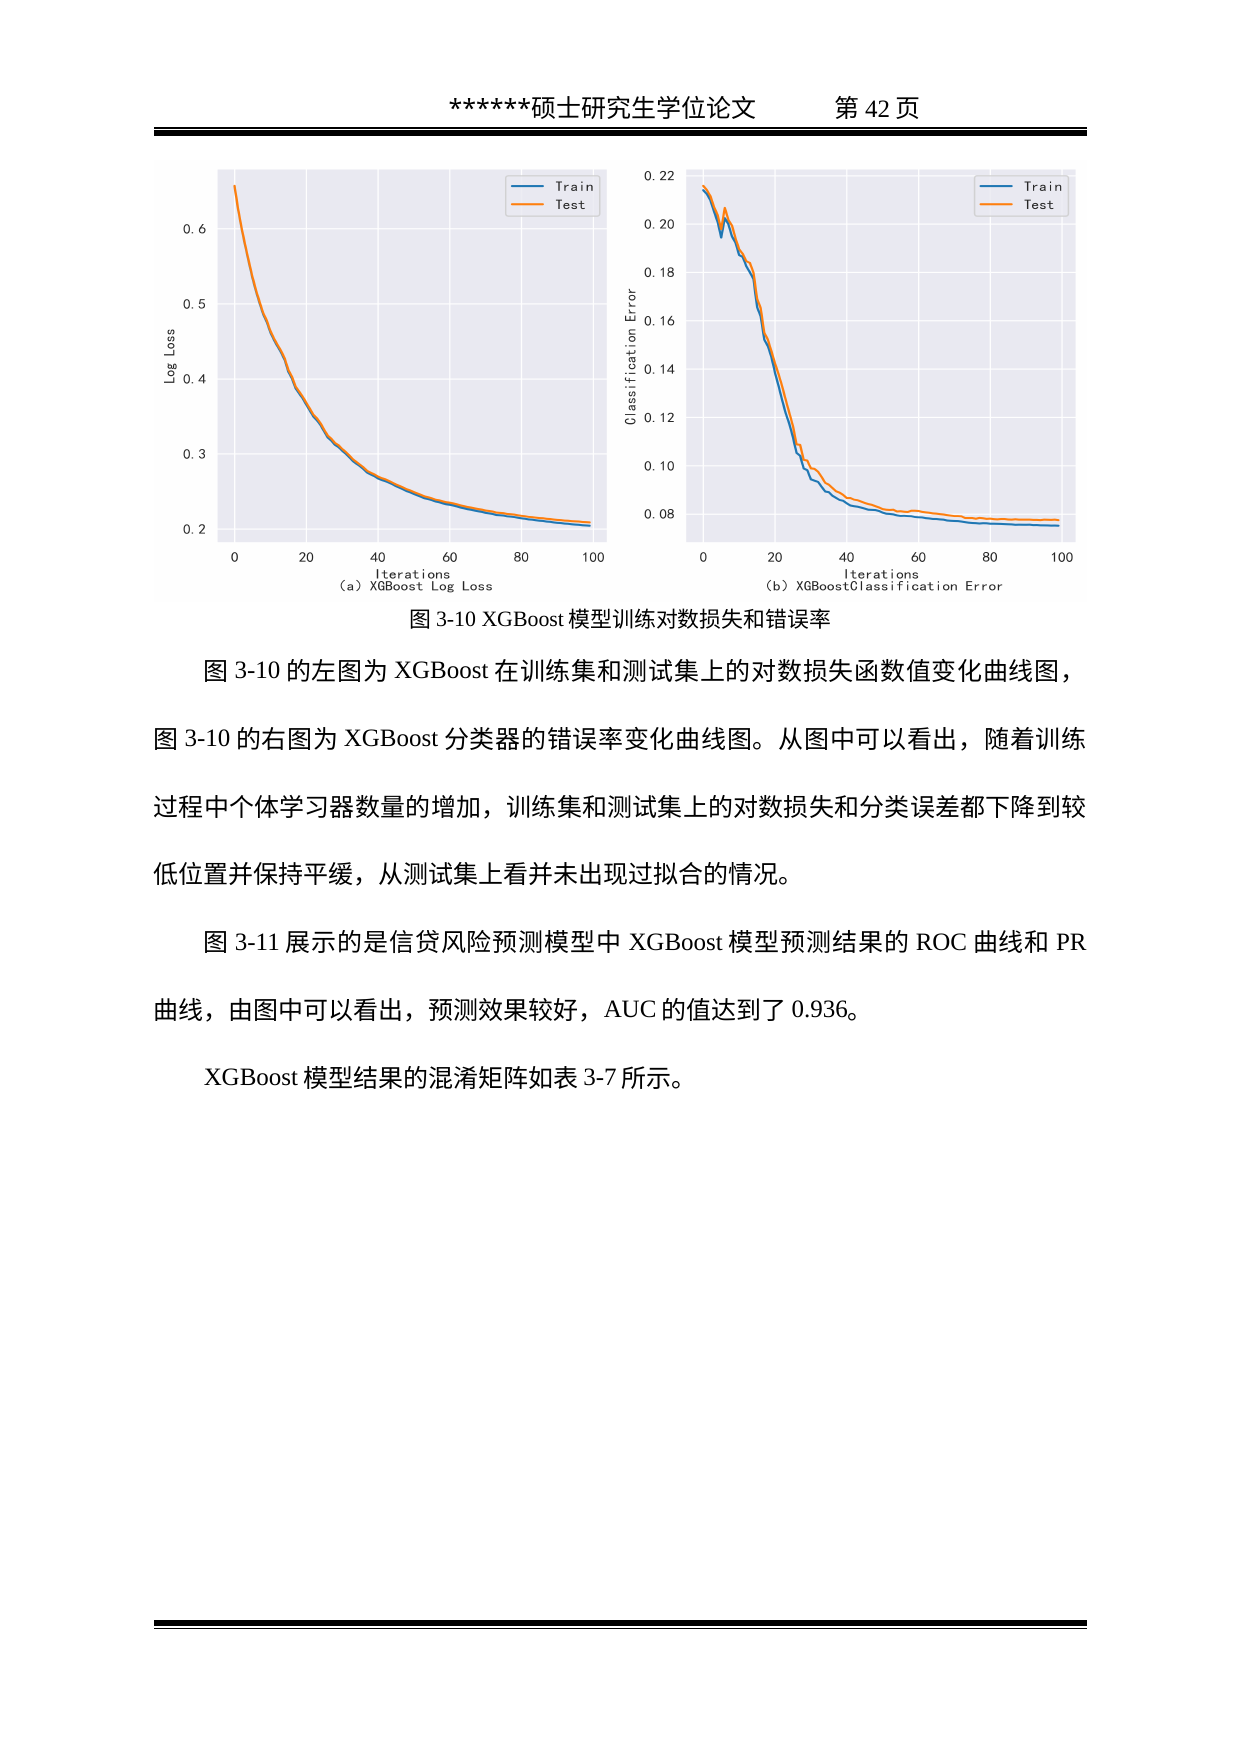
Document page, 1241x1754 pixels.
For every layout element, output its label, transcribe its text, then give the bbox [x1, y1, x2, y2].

text 图3-10 XGBoost模型训练对数损失和错误率 [153, 602, 1087, 635]
text XGBoost模型结果的混淆矩阵如表3-7所示。 [153, 1043, 1087, 1111]
text 图3-11展示的是信贷风险预测模型中XGBoost模型预测结果的ROC曲线和PR曲线，由图中可以看出，预测效果较好，AUC的值达到了0.936。 [153, 907, 1087, 1043]
text 图3-10的左图为XGBoost在训练集和测试集上的对数损失函数值变化曲线图，图3-10的右图为XGBoost分类器的错误率变化曲线图。从图中可以看出，随着训练过程中个体学习器数量的增加，训练集和测试集上的对数损失和分类误差都下降到较低位置并保持平缓，从测试集上看并未出现过拟合的情况。 [153, 635, 1087, 907]
picture [153, 160, 1087, 602]
